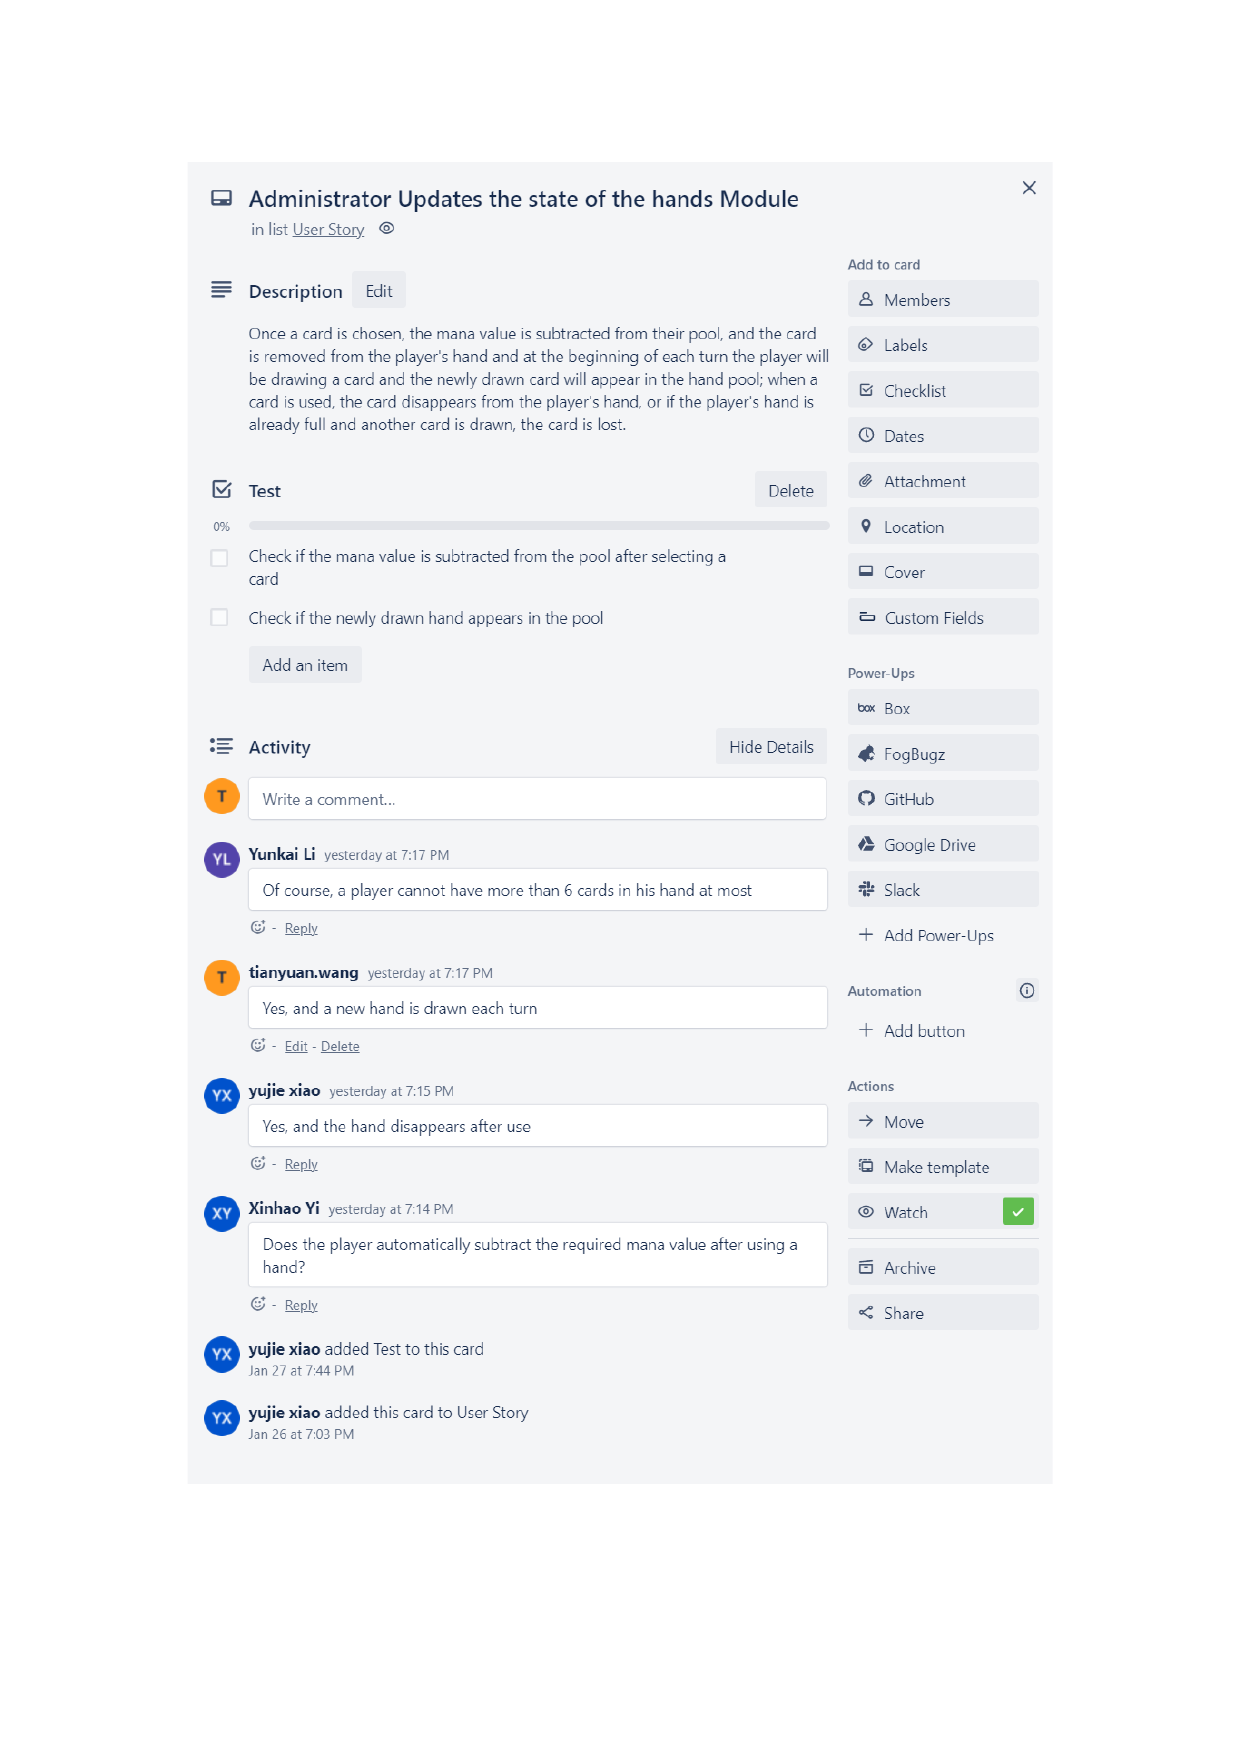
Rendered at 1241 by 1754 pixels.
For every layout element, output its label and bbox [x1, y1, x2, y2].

picture [187, 162, 1053, 1484]
